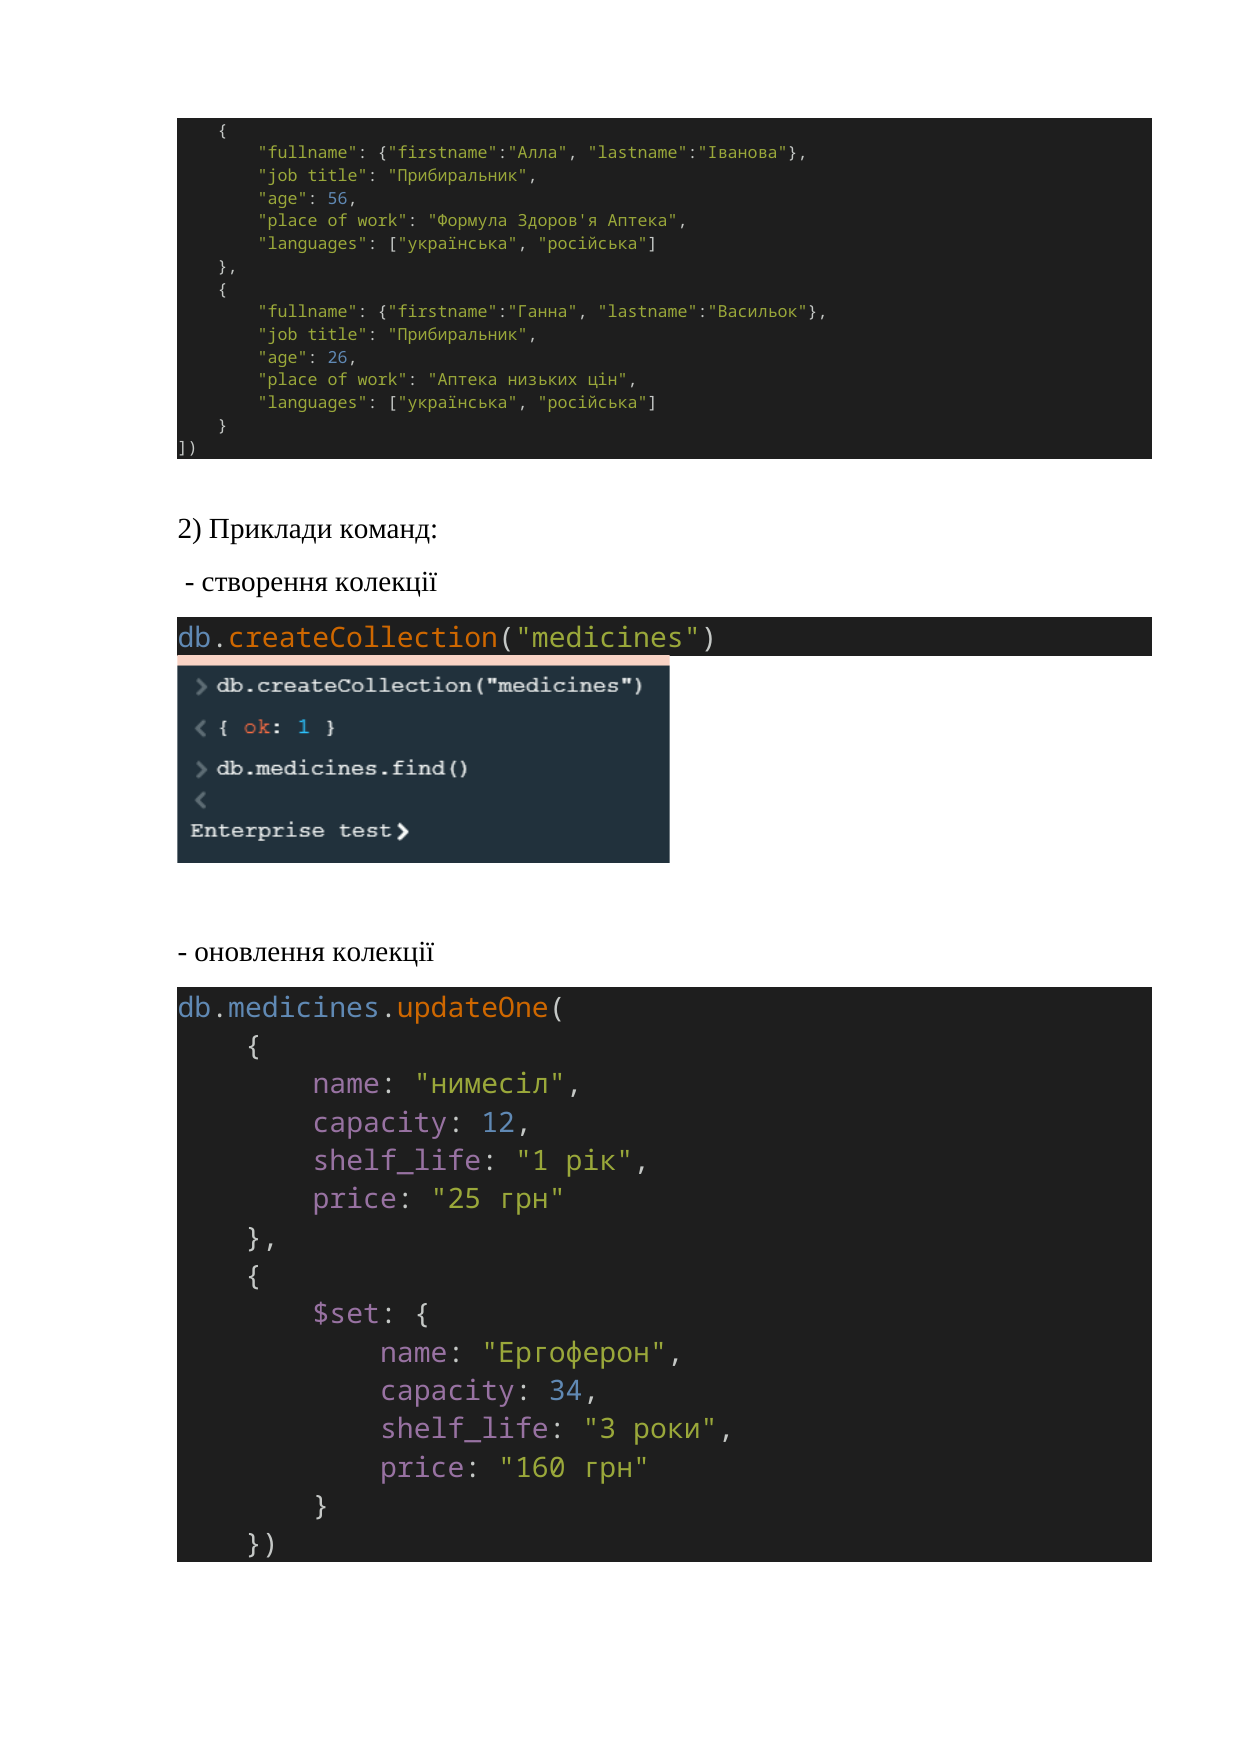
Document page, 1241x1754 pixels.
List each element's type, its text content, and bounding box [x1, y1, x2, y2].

text db.medicines.updateOne( [177, 987, 1152, 1026]
text price: "25 грн" [177, 1179, 1152, 1217]
text "job title": "Прибиральник", [177, 322, 1152, 345]
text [177, 232, 1152, 254]
text name: "нимесіл", [177, 1064, 1152, 1102]
text - оновлення колекції [177, 934, 1152, 968]
text "place of work": "Формула Здоров'я Аптека", [177, 209, 1152, 232]
text $set: { [177, 1294, 1152, 1332]
text "fullname": {"firstname":"Ганна", "lastname":"Васильок"}, [177, 300, 1152, 322]
text "age": 56, [177, 186, 1152, 209]
text capacity: 12, [177, 1102, 1152, 1141]
text "place of work": "Аптека низьких цін", [177, 368, 1152, 391]
text name: "Ергоферон", [177, 1332, 1152, 1371]
text 2) Приклади команд: [177, 512, 1152, 545]
text { [177, 118, 1152, 141]
text }, [177, 254, 1152, 277]
text "job title": "Прибиральник", [177, 163, 1152, 186]
text capacity: 34, [177, 1371, 1152, 1409]
text shelf_life: "3 роки", [177, 1409, 1152, 1447]
text db.createCollection("medicines") [177, 617, 1152, 656]
text { [177, 277, 1152, 300]
text { [177, 1256, 1152, 1294]
text } [177, 413, 1152, 436]
text "age": 26, [177, 345, 1152, 368]
text - створення колекції [177, 564, 1152, 598]
text "fullname": {"firstname":"Алла", "lastname":"Іванова"}, [177, 141, 1152, 163]
text "languages": ["українська", "російська"] [177, 391, 1152, 413]
text shelf_life: "1 рік", [177, 1141, 1152, 1179]
text }) [177, 1524, 1152, 1562]
text } [177, 1486, 1152, 1524]
text ]) [177, 436, 1152, 459]
text }, [177, 1217, 1152, 1256]
picture [177, 655, 670, 863]
text { [177, 1026, 1152, 1064]
text price: "160 грн" [177, 1447, 1152, 1486]
